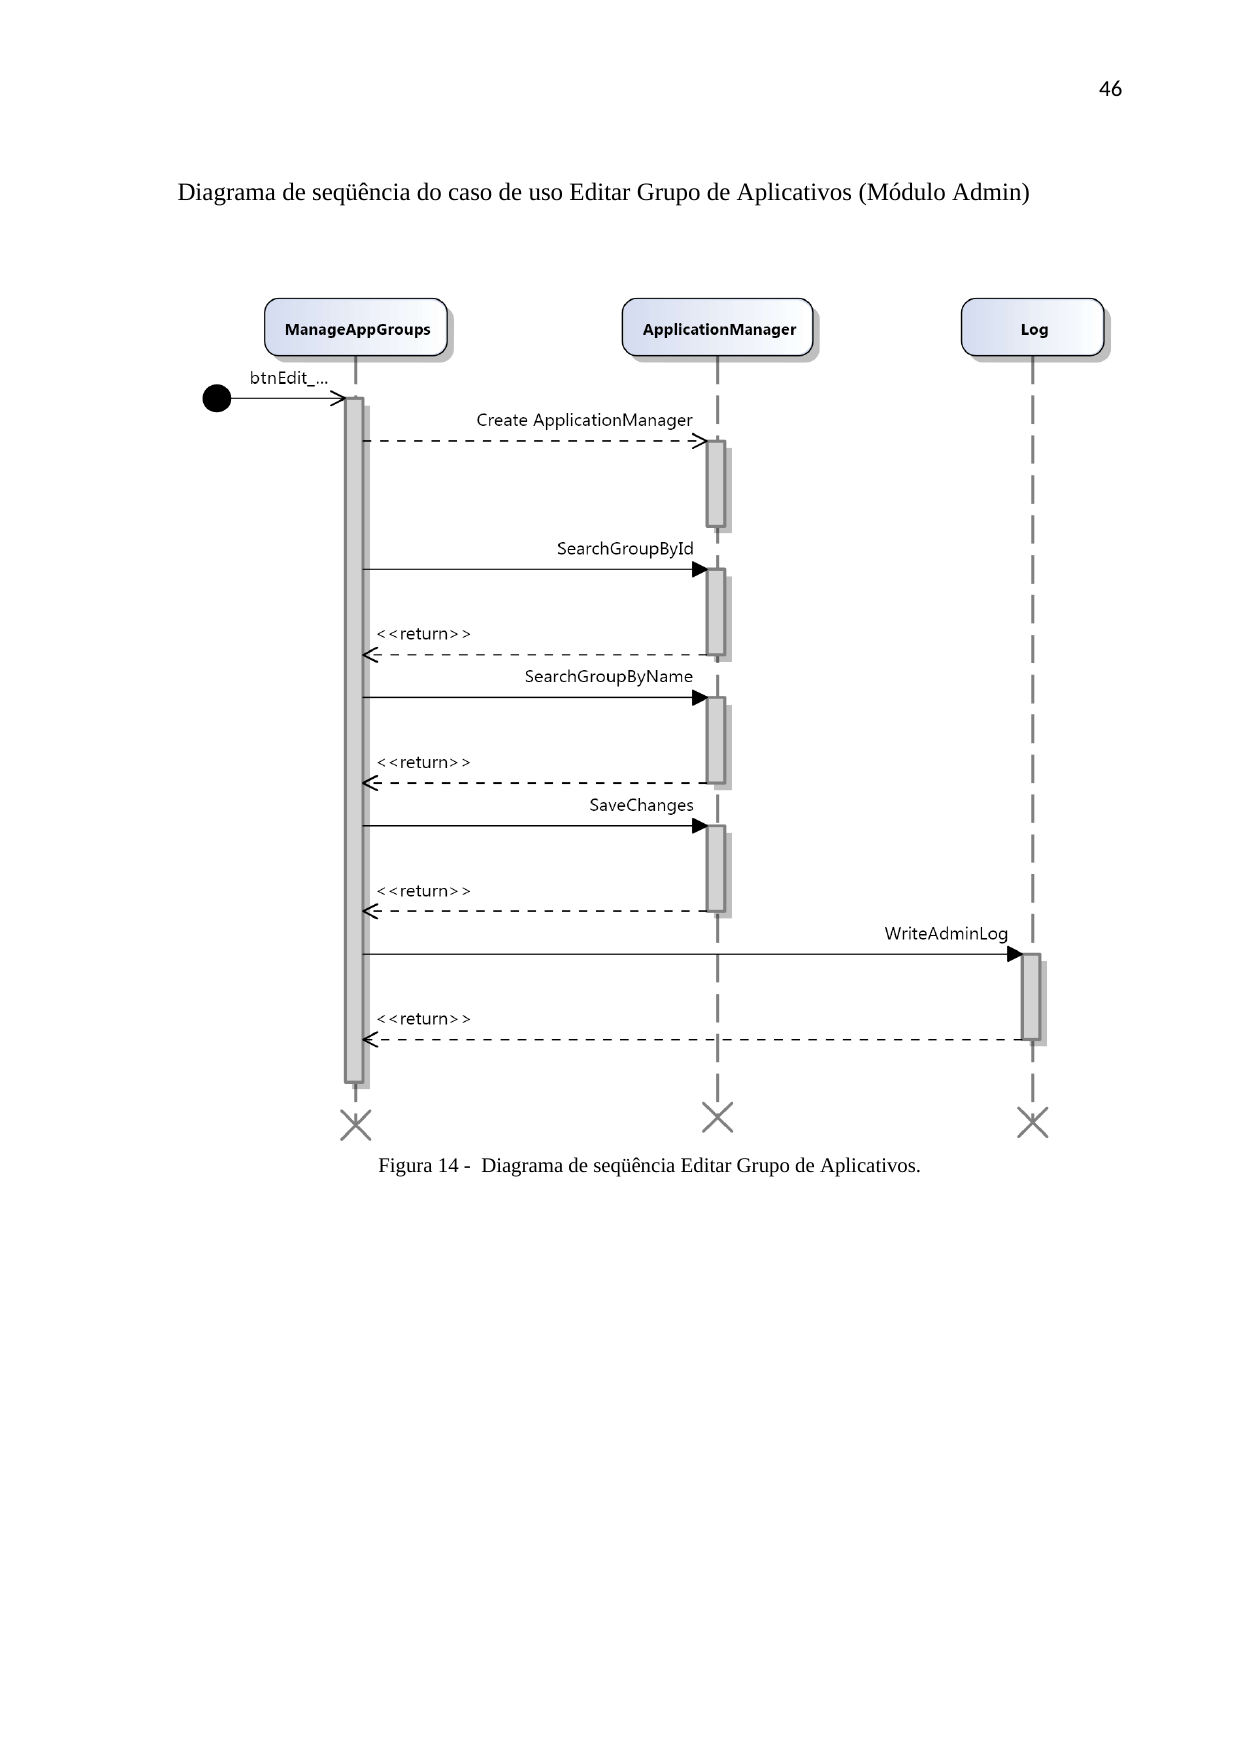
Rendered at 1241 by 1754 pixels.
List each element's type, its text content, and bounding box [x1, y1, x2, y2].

text Diagrama de seqüência do caso de uso Editar Grupo de Aplicativos (Módulo Admin) [177, 177, 1122, 206]
picture [177, 284, 1122, 1150]
subtitle Figura 14 - Diagrama de seqüência Editar Grupo de Aplicativos. [177, 1150, 1122, 1177]
